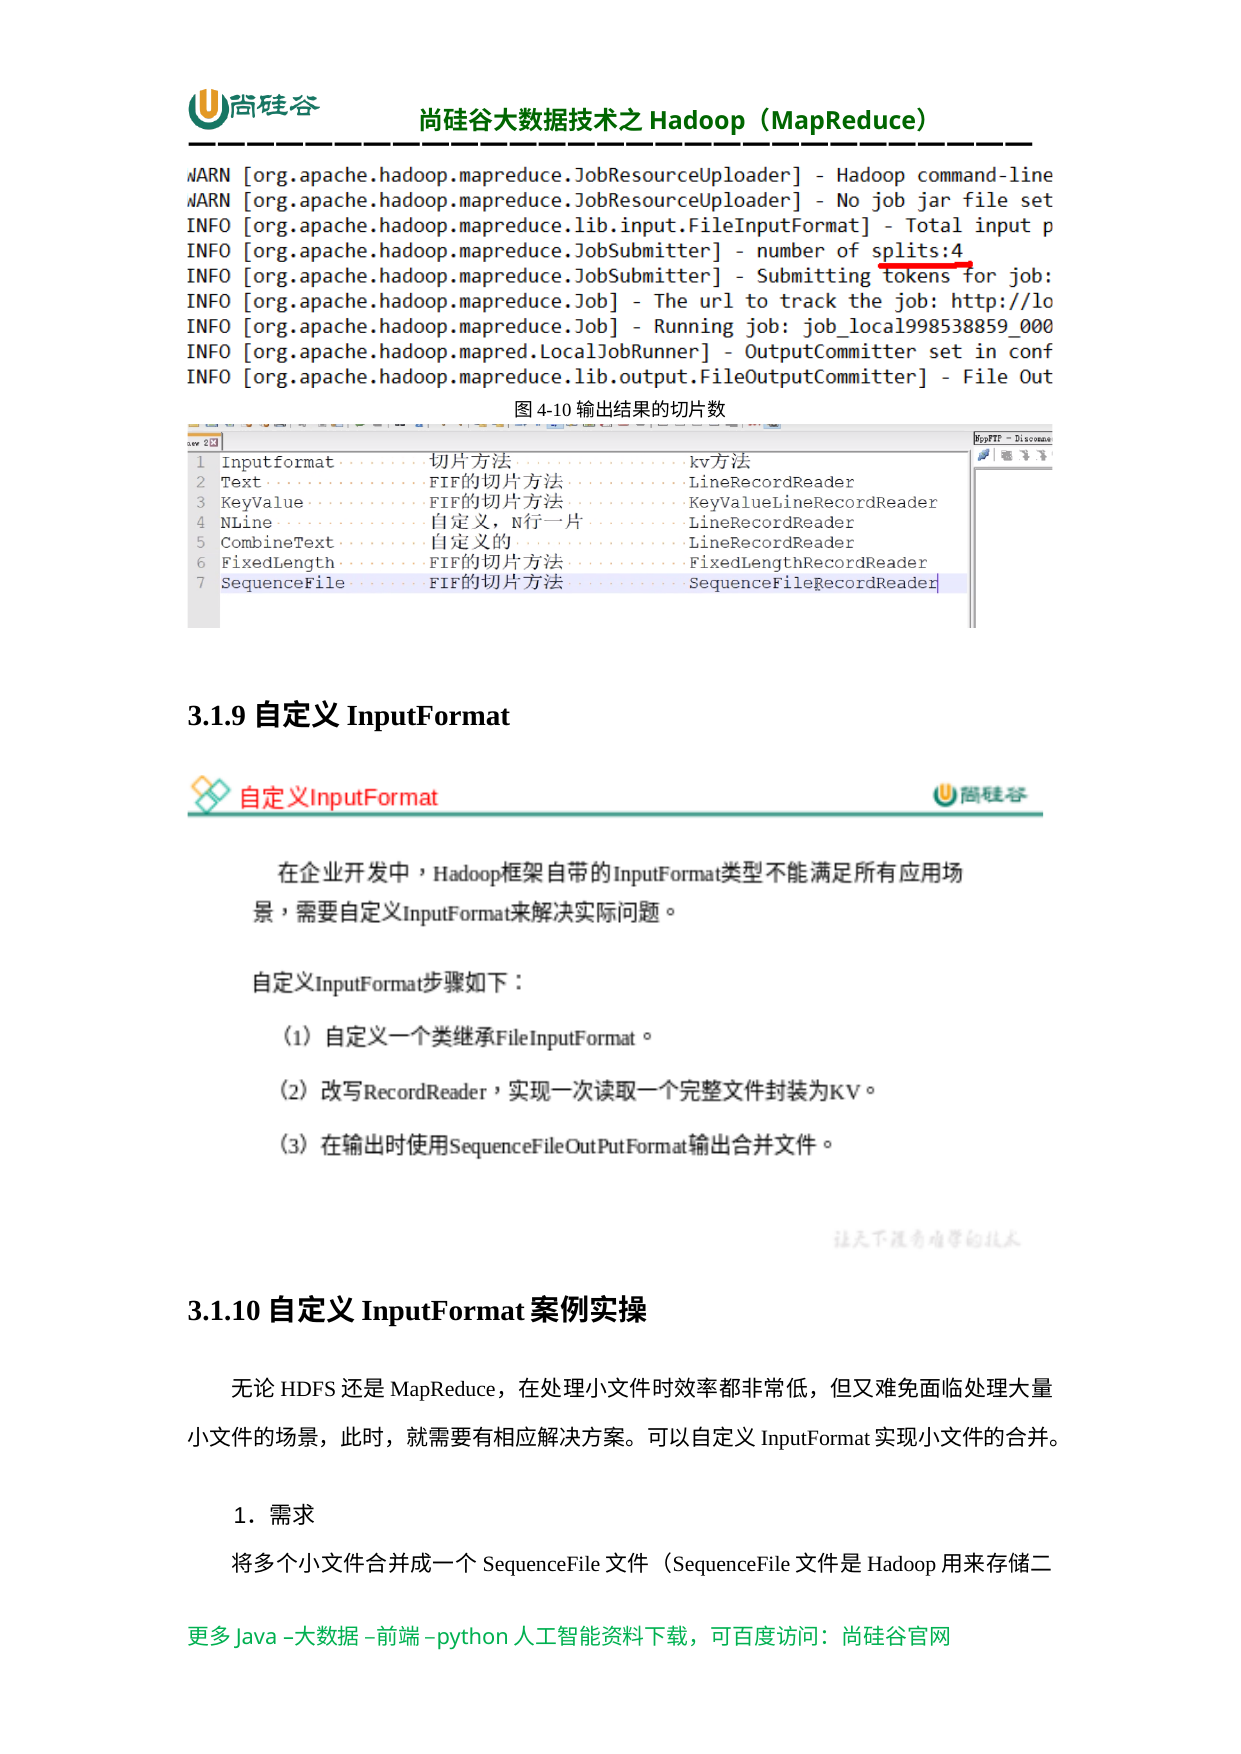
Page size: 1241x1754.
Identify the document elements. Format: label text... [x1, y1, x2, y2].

text 无论HDFS还是MapReduce，在处理小文件时效率都非常低，但又难免面临处理大量小文件的场景，此时，就需要有相应解决方案。可以自定义InputFormat实现小文件的合并。 [187, 1371, 1053, 1452]
picture [187, 164, 1053, 388]
subtitle 3.1.9 自定义InputFormat [187, 680, 1053, 745]
text 图4-10 输出结果的切片数 [187, 392, 1053, 424]
text 1．需求 [187, 1481, 1053, 1546]
subtitle 3.1.10 自定义InputFormat案例实操 [187, 1275, 1053, 1340]
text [187, 1546, 1053, 1578]
picture [187, 88, 320, 130]
picture [187, 424, 1053, 628]
